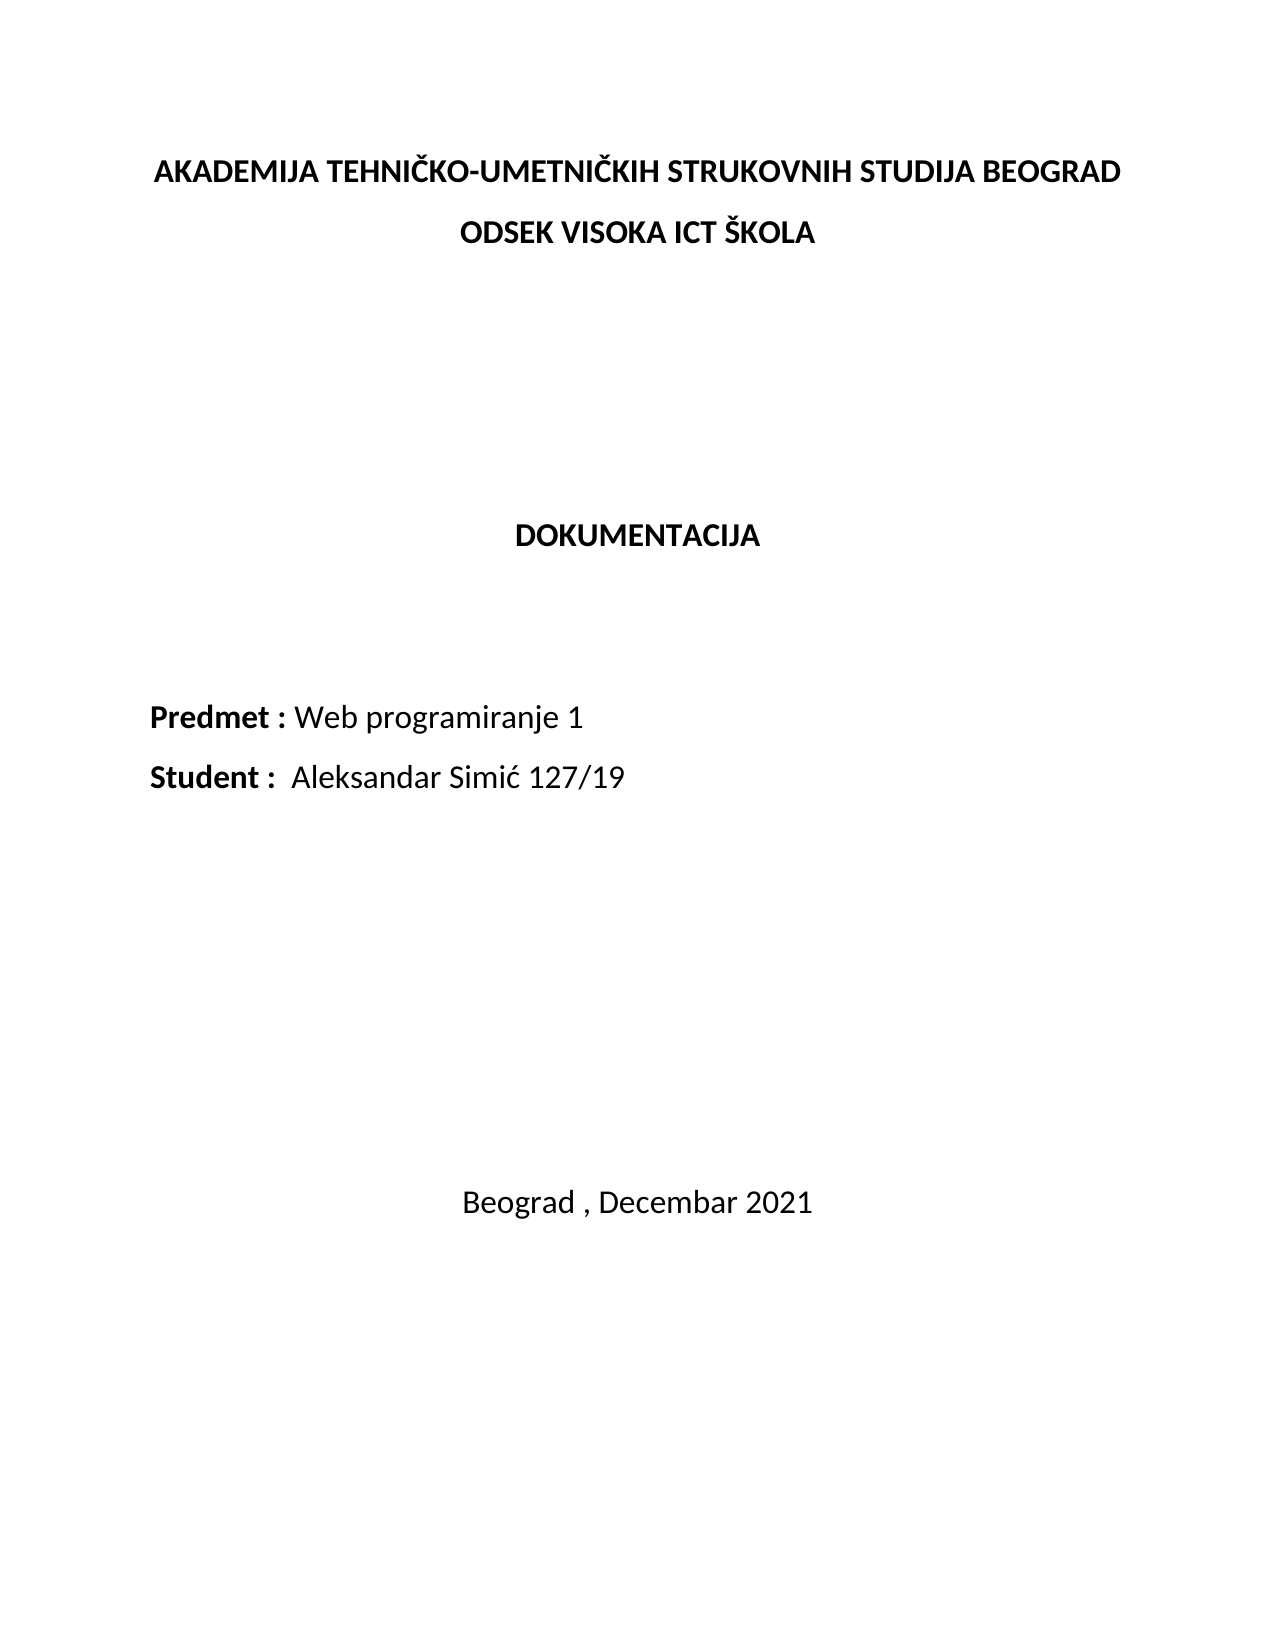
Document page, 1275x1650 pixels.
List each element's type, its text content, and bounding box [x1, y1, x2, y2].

text DOKUMENTACIJA [150, 514, 1125, 554]
text Student : Aleksandar Simić 127/19 [150, 756, 1125, 797]
text ODSEK VISOKA ICT ŠKOLA [150, 211, 1125, 251]
text AKADEMIJA TEHNIČKO-UMETNIČKIH STRUKOVNIH STUDIJA BEOGRAD [150, 150, 1125, 191]
text Beograd , Decembar 2021 [150, 1181, 1125, 1221]
text Predmet : Web programiranje 1 [150, 696, 1125, 736]
